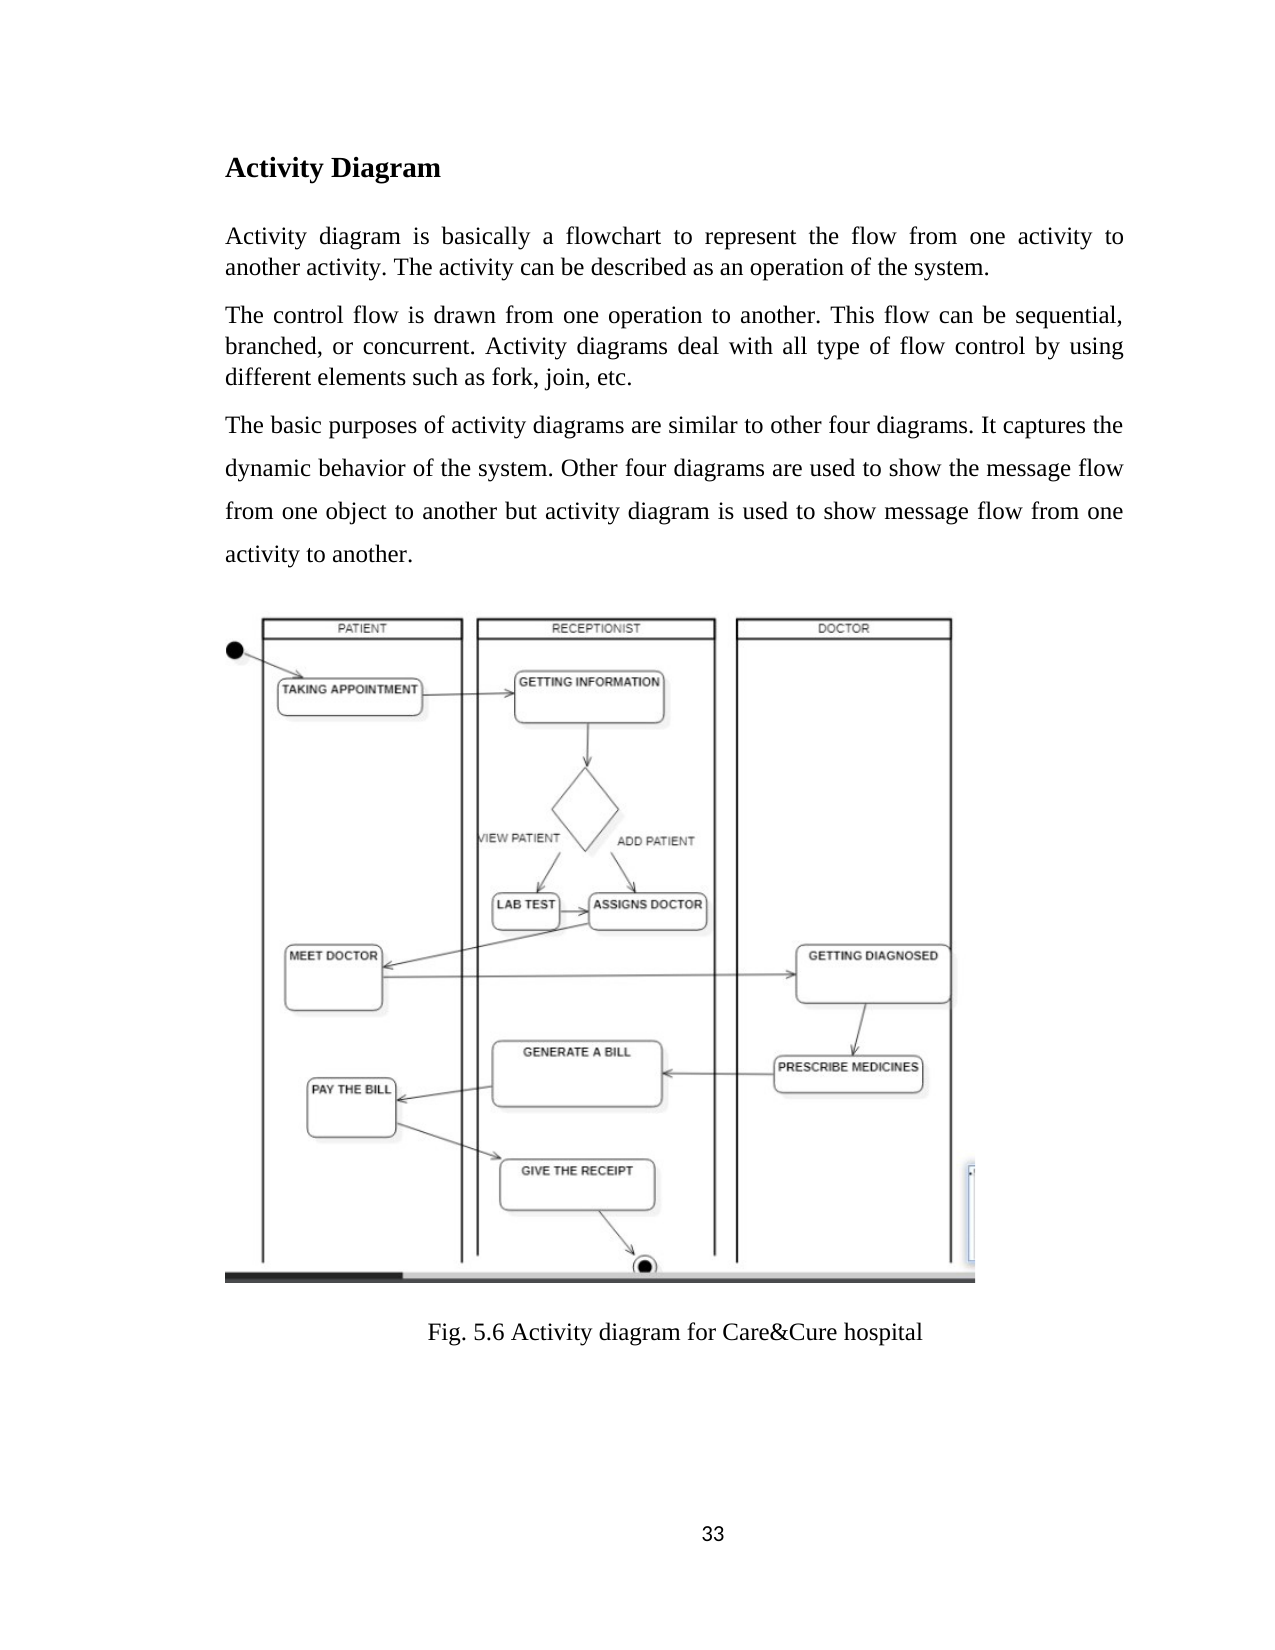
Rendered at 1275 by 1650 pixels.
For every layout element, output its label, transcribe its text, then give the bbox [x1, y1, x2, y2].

text The basic purposes of activity diagrams are similar to other four diagrams. It captures the dynamic behavior of the system. Other four diagrams are used to show the message flow from one object to another but activity diagram is used to show message flow from one activity to another. [225, 410, 1125, 568]
text Fig. 5.6 Activity diagram for Care&Cure hospital [225, 1317, 1125, 1346]
picture [225, 603, 976, 1283]
text The control flow is drawn from one operation to another. This flow can be sequential, branched, or concurrent. Activity diagrams deal with all type of flow control by using different elements such as fork, join, etc. [225, 300, 1125, 391]
text Activity Diagram [225, 150, 1125, 183]
text Activity diagram is basically a flowchart to represent the flow from one activity to another activity. The activity can be described as an operation of the system. [225, 221, 1125, 281]
